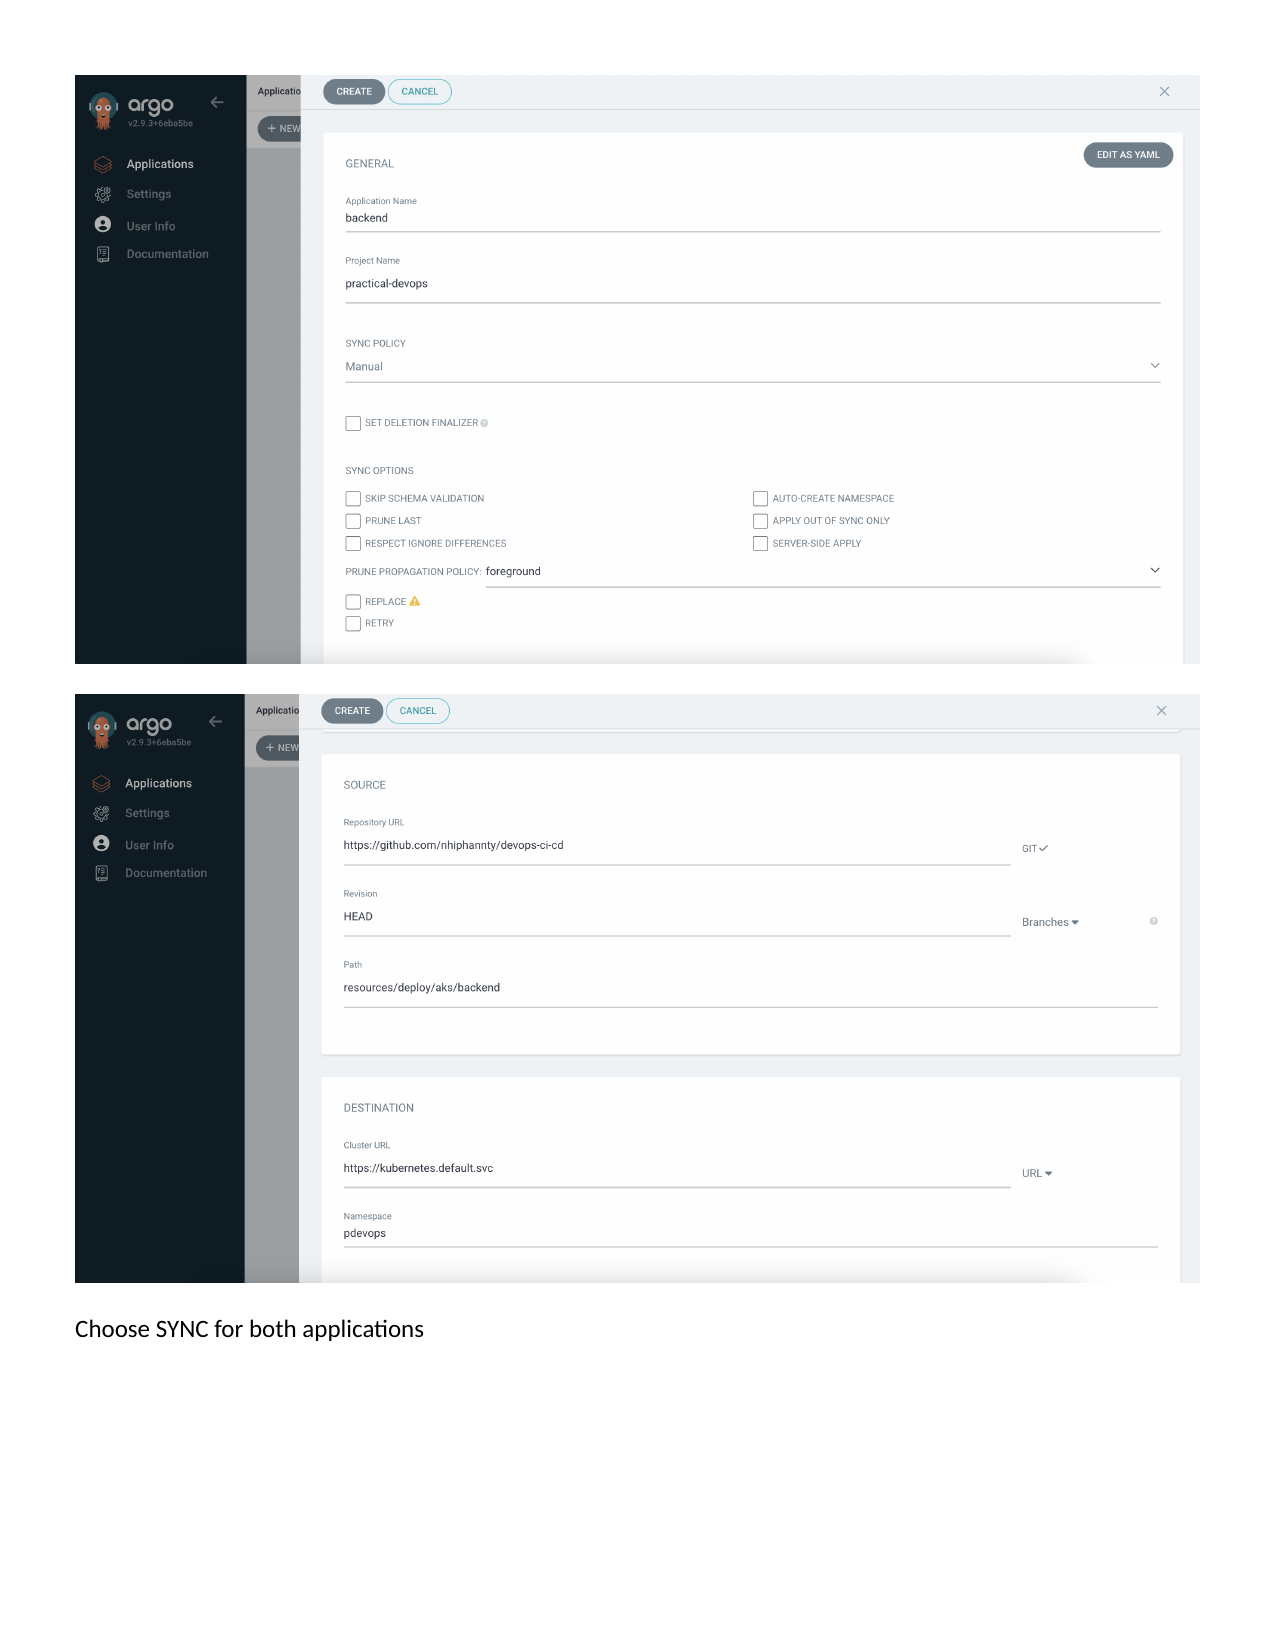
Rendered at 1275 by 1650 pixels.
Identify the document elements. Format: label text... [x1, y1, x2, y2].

text Choose SYNC for both applications [75, 1313, 1200, 1344]
picture [75, 75, 1200, 664]
picture [75, 694, 1200, 1283]
